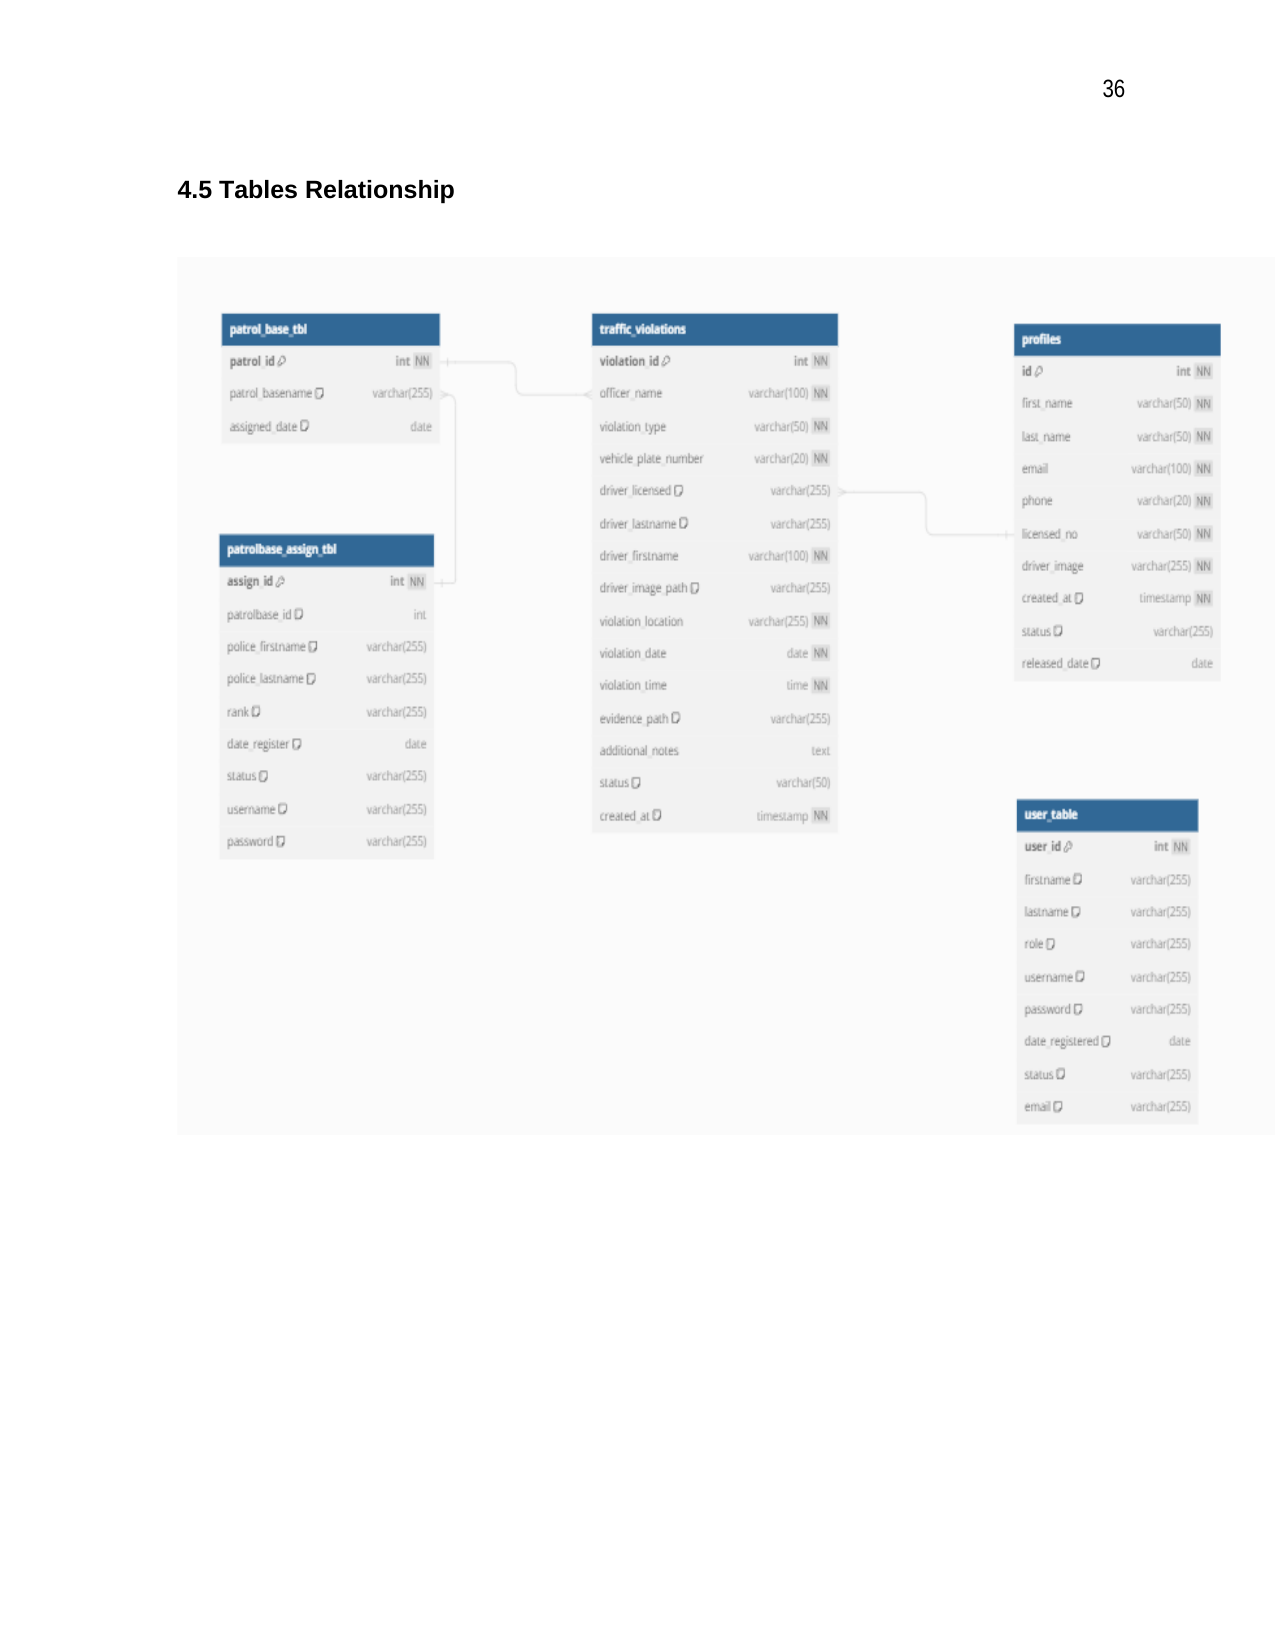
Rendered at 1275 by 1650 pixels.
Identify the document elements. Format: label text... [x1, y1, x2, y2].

text 4.5 Tables Relationship [177, 175, 1125, 204]
picture [177, 257, 1275, 1135]
